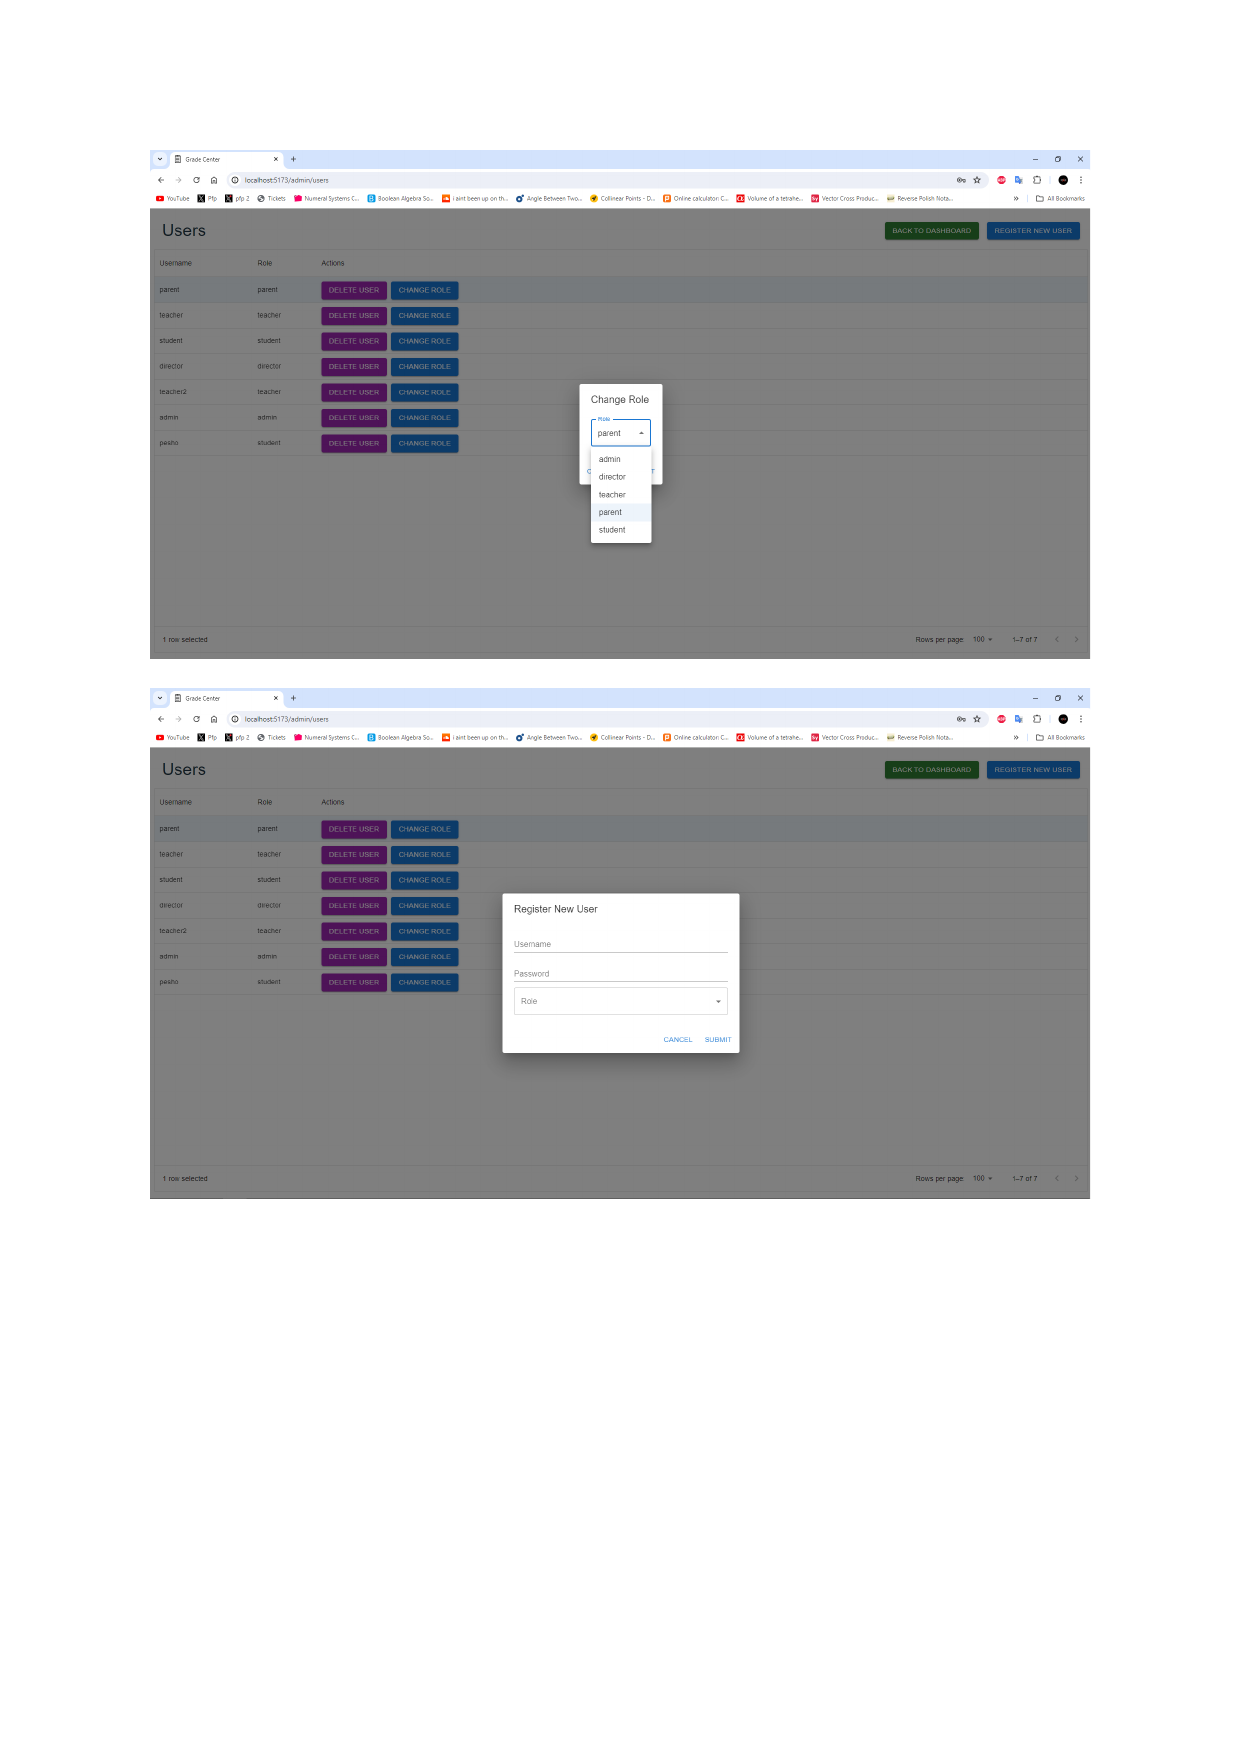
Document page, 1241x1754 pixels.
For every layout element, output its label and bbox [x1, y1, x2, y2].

picture [150, 688, 1091, 1199]
picture [150, 150, 1091, 659]
